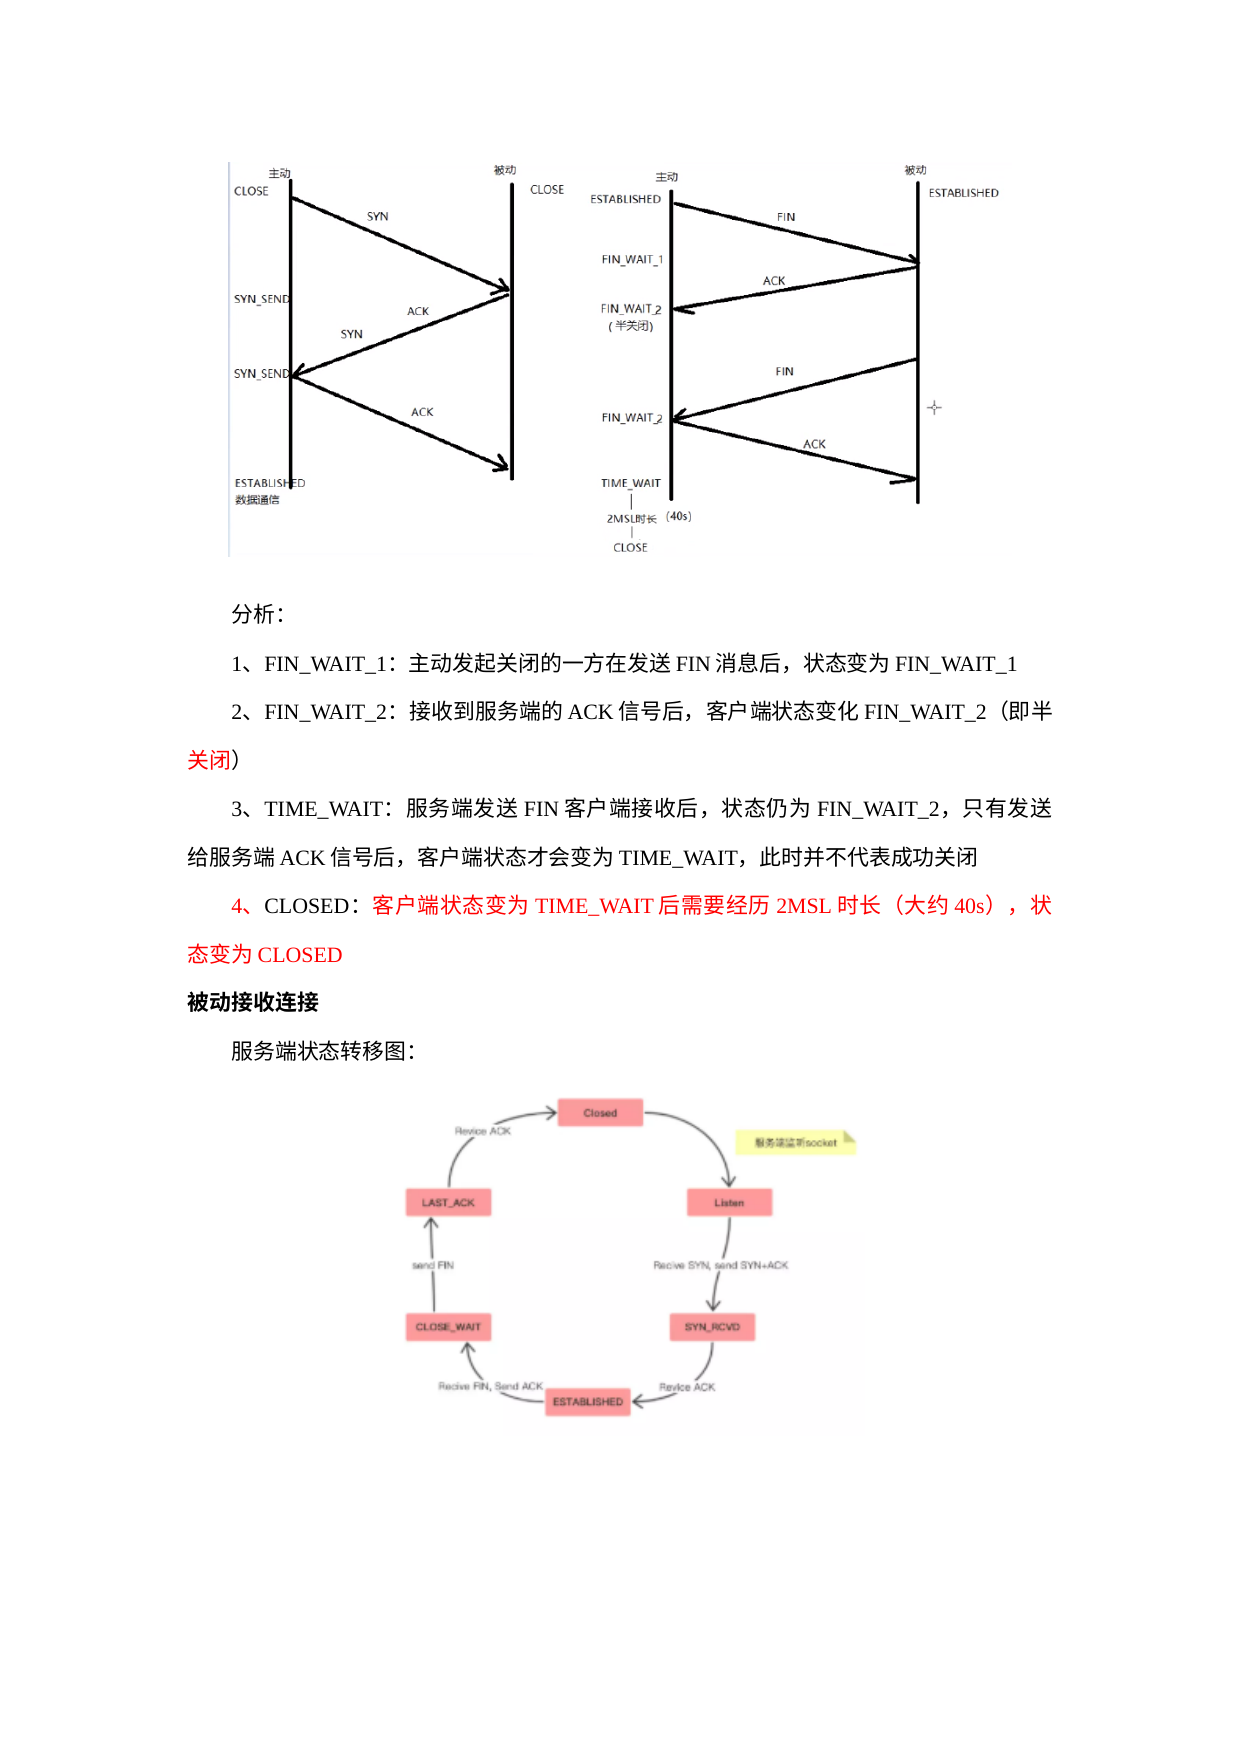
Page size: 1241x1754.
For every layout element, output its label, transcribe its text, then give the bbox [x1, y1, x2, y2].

text 服务端状态转移图： [187, 1033, 1053, 1066]
list FIN_WAIT_1：主动发起关闭的一方在发送FIN消息后，状态变为FIN_WAIT_1 [187, 645, 1053, 678]
list FIN_WAIT_2：接收到服务端的ACK信号后，客户端状态变化FIN_WAIT_2（即半关闭） [187, 694, 1053, 775]
text 分析： [187, 597, 1053, 629]
list TIME_WAIT：服务端发送FIN客户端接收后，状态仍为FIN_WAIT_2，只有发送给服务端ACK信号后，客户端状态才会变为TIME_WAIT，此时并不代表成功关闭 [187, 791, 1053, 872]
list CLOSED：客户端状态变为TIME_WAIT后需要经历2MSL时长（大约40s），状态变为CLOSED [187, 888, 1053, 969]
picture [228, 162, 1013, 557]
picture [313, 1081, 927, 1437]
subtitle 被动接收连接 [187, 985, 1053, 1017]
